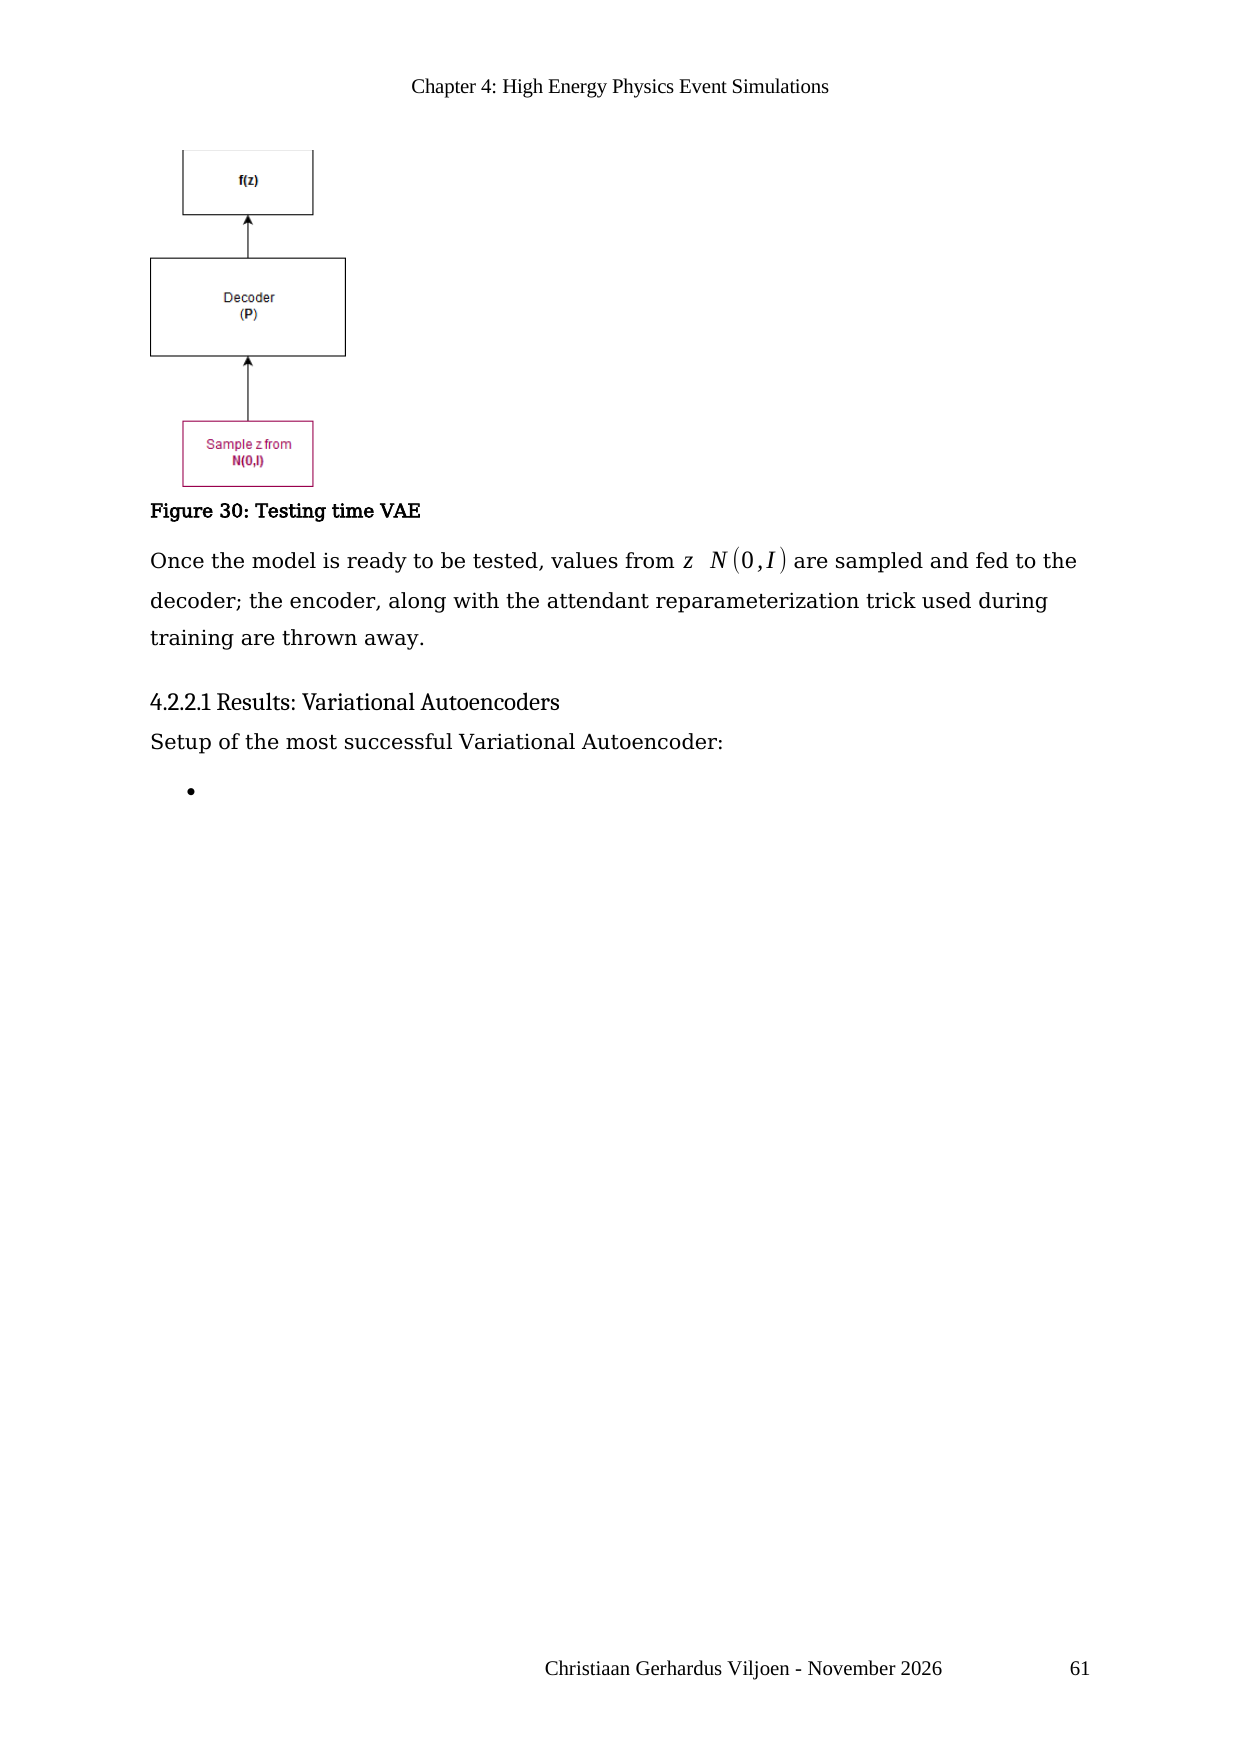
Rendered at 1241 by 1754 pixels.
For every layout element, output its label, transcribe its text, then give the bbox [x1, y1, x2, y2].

text Setup of the most successful Variational Autoencoder: [150, 729, 1090, 754]
text Figure 30: Testing time VAE [150, 499, 1090, 521]
picture [150, 150, 346, 487]
subtitle Results: Variational Autoencoders [150, 687, 1090, 716]
text Once the model is ready to be tested, values from are sampled and fed to the decoder; the encoder, along with the attendant reparameterization trick used during training are thrown away. [150, 545, 1090, 650]
